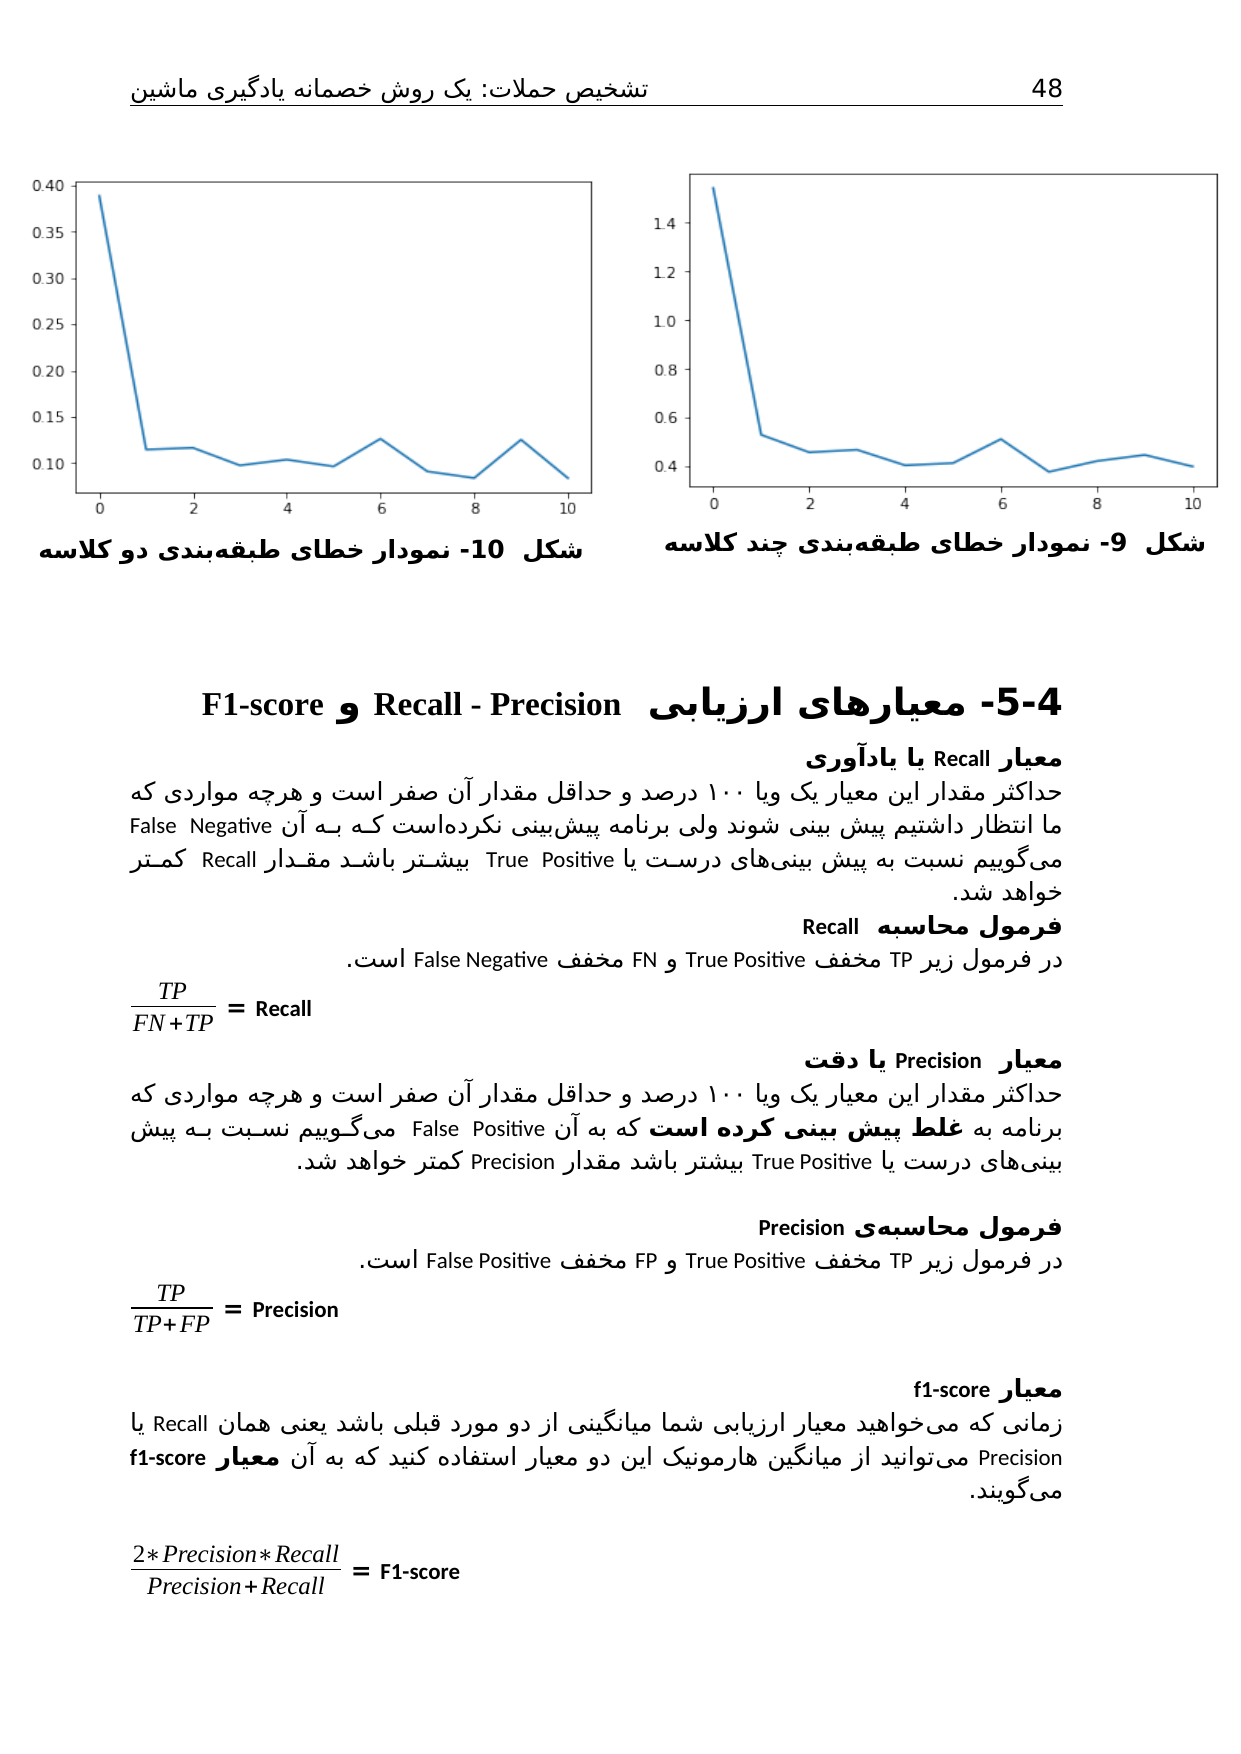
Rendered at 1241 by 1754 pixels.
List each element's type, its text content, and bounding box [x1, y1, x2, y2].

text حداکثر مقدار این معیار یک ویا ۱۰۰ درصد و حداقل مقدار آن صفر است و هرچه مواردی که ما انتظار داشتیم پیش بینی شوند ولی برنامه پیش‌بینی نکرده‌است که به آن False Negative می‌گوییم نسبت به پیش بینی‌های درست یا True Positive بیشتر باشد مقدار Recall کمتر خواهد شد. [130, 777, 1063, 906]
subtitle 5-4- معیارهای ارزیابی Recall - Precision و F1-score [130, 681, 1063, 724]
text فرمول محاسبه‌ی Precision در فرمول‌ زیر TP مخفف True Positive و FP مخفف False Positive است. [130, 1212, 1063, 1275]
text حداکثر مقدار این معیار یک ویا ۱۰۰ درصد و حداقل مقدار آن صفر است و هرچه مواردی که برنامه‌ به غلط پیش بینی کرده است که به آن False Positive می‌گوییم نسبت به پیش بینی‌های درست یا True Positive بیشتر باشد مقدار Precision کمتر خواهد شد. [130, 1079, 1063, 1175]
text فرمول محاسبه‌ Recall در فرمول‌ زیر TP مخفف True Positive و FN مخفف False Negative است. [130, 911, 1063, 973]
text معیار Precision یا دقت [130, 1046, 1063, 1075]
text معیار Recall یا یادآوری [130, 743, 1063, 772]
text F1-score = [130, 1541, 1063, 1600]
text معیار f1-score [130, 1374, 1063, 1404]
picture [642, 165, 1228, 521]
text Precision = [130, 1279, 1063, 1338]
text Recall = ​ [130, 978, 1063, 1037]
text زمانی که می‌خواهید معیار ارزیابی شما میانگینی از دو مورد قبلی باشد یعنی همان Recall یا Precision می‌توانید از میانگین هارمونیک این دو معیار استفاده کنید که به آن معیار f1-score می‌گویند. [130, 1408, 1063, 1504]
picture [20, 170, 602, 527]
